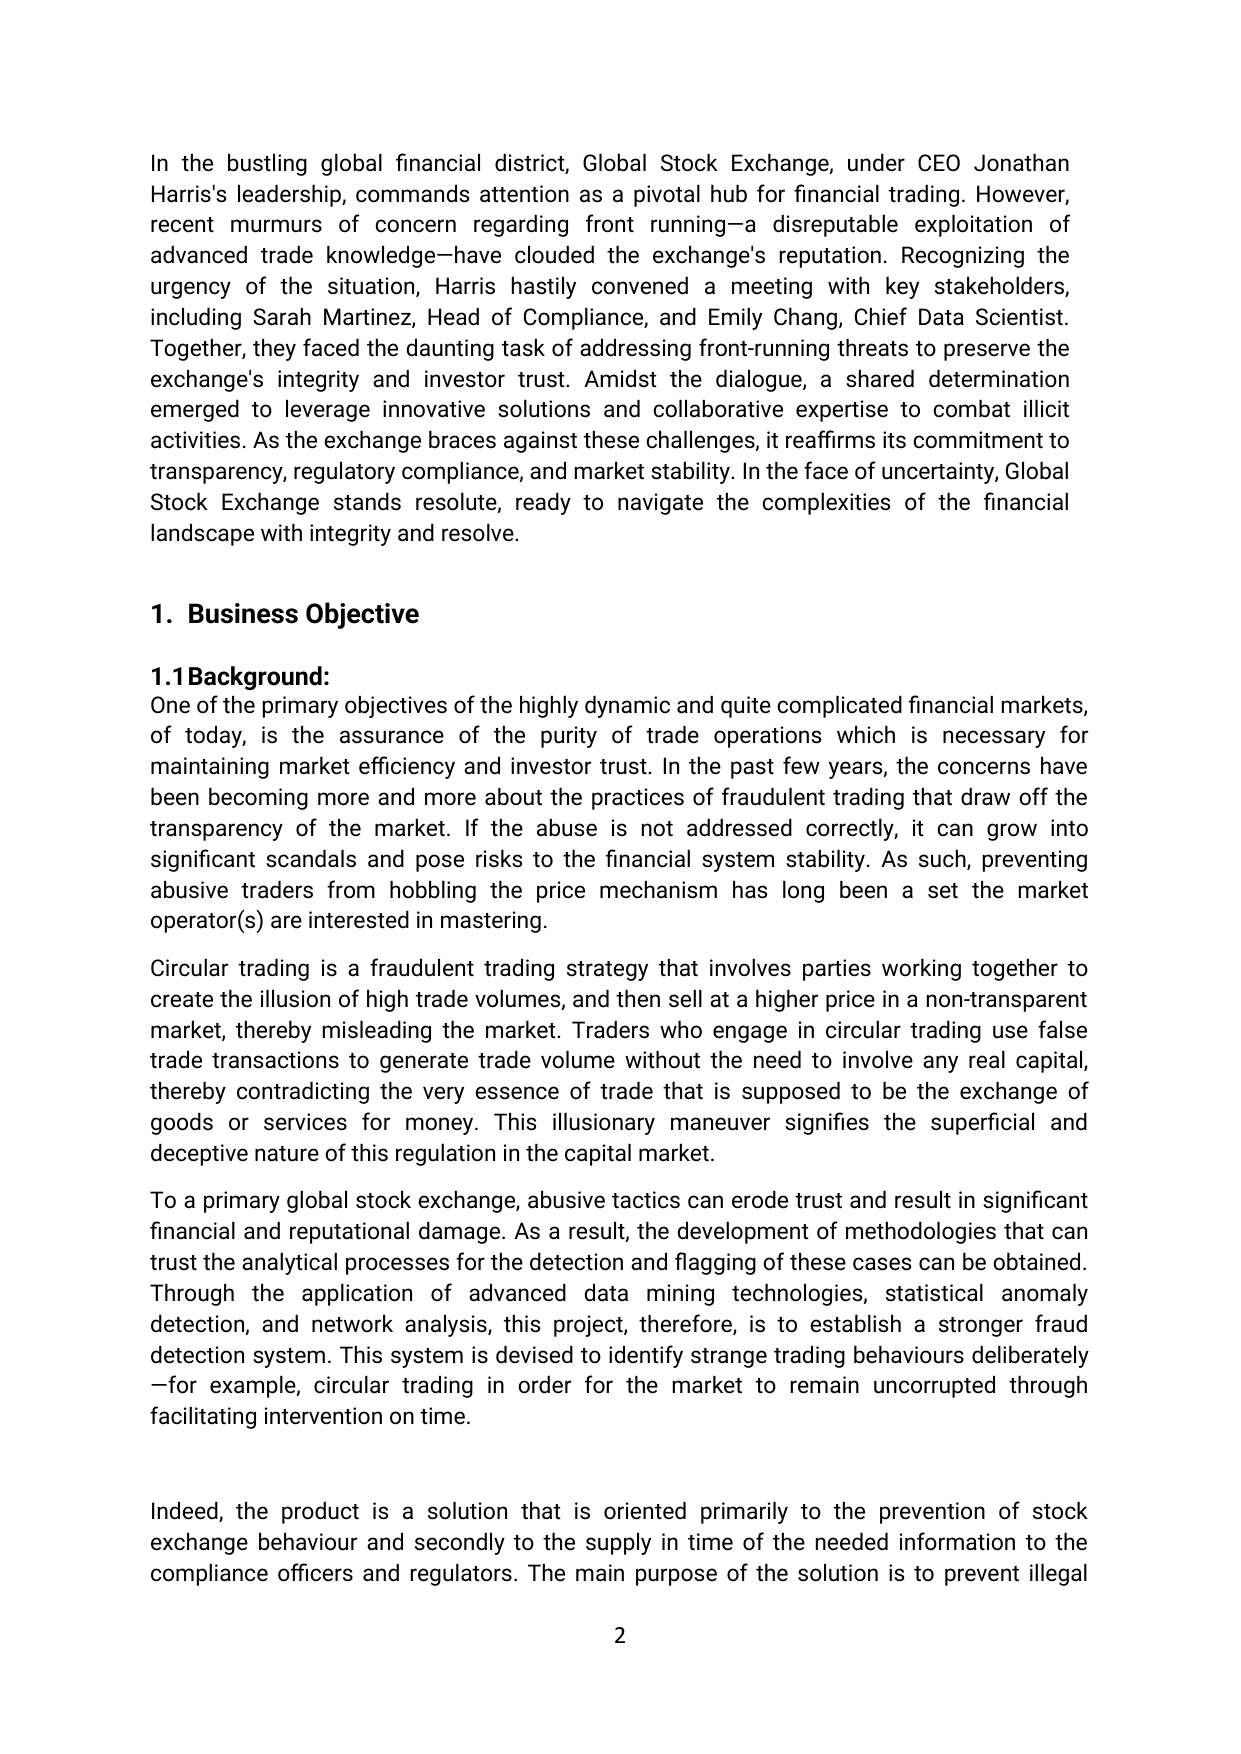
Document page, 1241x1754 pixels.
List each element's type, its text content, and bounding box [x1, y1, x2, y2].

text To a primary global stock exchange, abusive tactics can erode trust and result in significant financial and reputational damage. As a result, the development of methodologies that can trust the analytical processes for the detection and flagging of these cases can be obtained. Through the application of advanced data mining technologies, statistical anomaly detection, and network analysis, this project, therefore, is to establish a stronger fraud detection system. This system is devised to identify strange trading behaviours deliberately—for example, circular trading in order for the market to remain uncorrupted through facilitating intervention on time. [150, 1188, 1090, 1430]
text One of the primary objectives of the highly dynamic and quite complicated financial markets, of today, is the assurance of the purity of trade operations which is necessary for maintaining market efficiency and investor trust. In the past few years, the concerns have been becoming more and more about the practices of fraudulent trading that draw off the transparency of the market. If the abuse is not addressed correctly, it can grow into significant scandals and pose risks to the financial system stability. As such, preventing abusive traders from hobbling the price mechanism has long been a set the market operator(s) are interested in mastering. [150, 692, 1090, 934]
list Background: [150, 662, 1090, 692]
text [150, 1498, 1090, 1587]
list Business Objective [150, 599, 1090, 631]
text Circular trading is a fraudulent trading strategy that involves parties working together to create the illusion of high trade volumes, and then sell at a higher price in a non-transparent market, thereby misleading the market. Traders who engage in circular trading use false trade transactions to generate trade volume without the need to involve any real capital, thereby contradicting the very essence of trade that is supposed to be the exchange of goods or services for money. This illusionary maneuver signifies the superficial and deceptive nature of this regulation in the capital market. [150, 955, 1090, 1167]
text In the bustling global financial district, Global Stock Exchange, under CEO Jonathan Harris's leadership, commands attention as a pivotal hub for financial trading. However, recent murmurs of concern regarding front running—a disreputable exploitation of advanced trade knowledge—have clouded the exchange's reputation. Recognizing the urgency of the situation, Harris hastily convened a meeting with key stakeholders, including Sarah Martinez, Head of Compliance, and Emily Chang, Chief Data Scientist. Together, they faced the daunting task of addressing front-running threats to preserve the exchange's integrity and investor trust. Amidst the dialogue, a shared determination emerged to leverage innovative solutions and collaborative expertise to combat illicit activities. As the exchange braces against these challenges, it reaffirms its commitment to transparency, regulatory compliance, and market stability. In the face of uncertainty, Global Stock Exchange stands resolute, ready to navigate the complexities of the financial landscape with integrity and resolve. [150, 150, 1072, 547]
